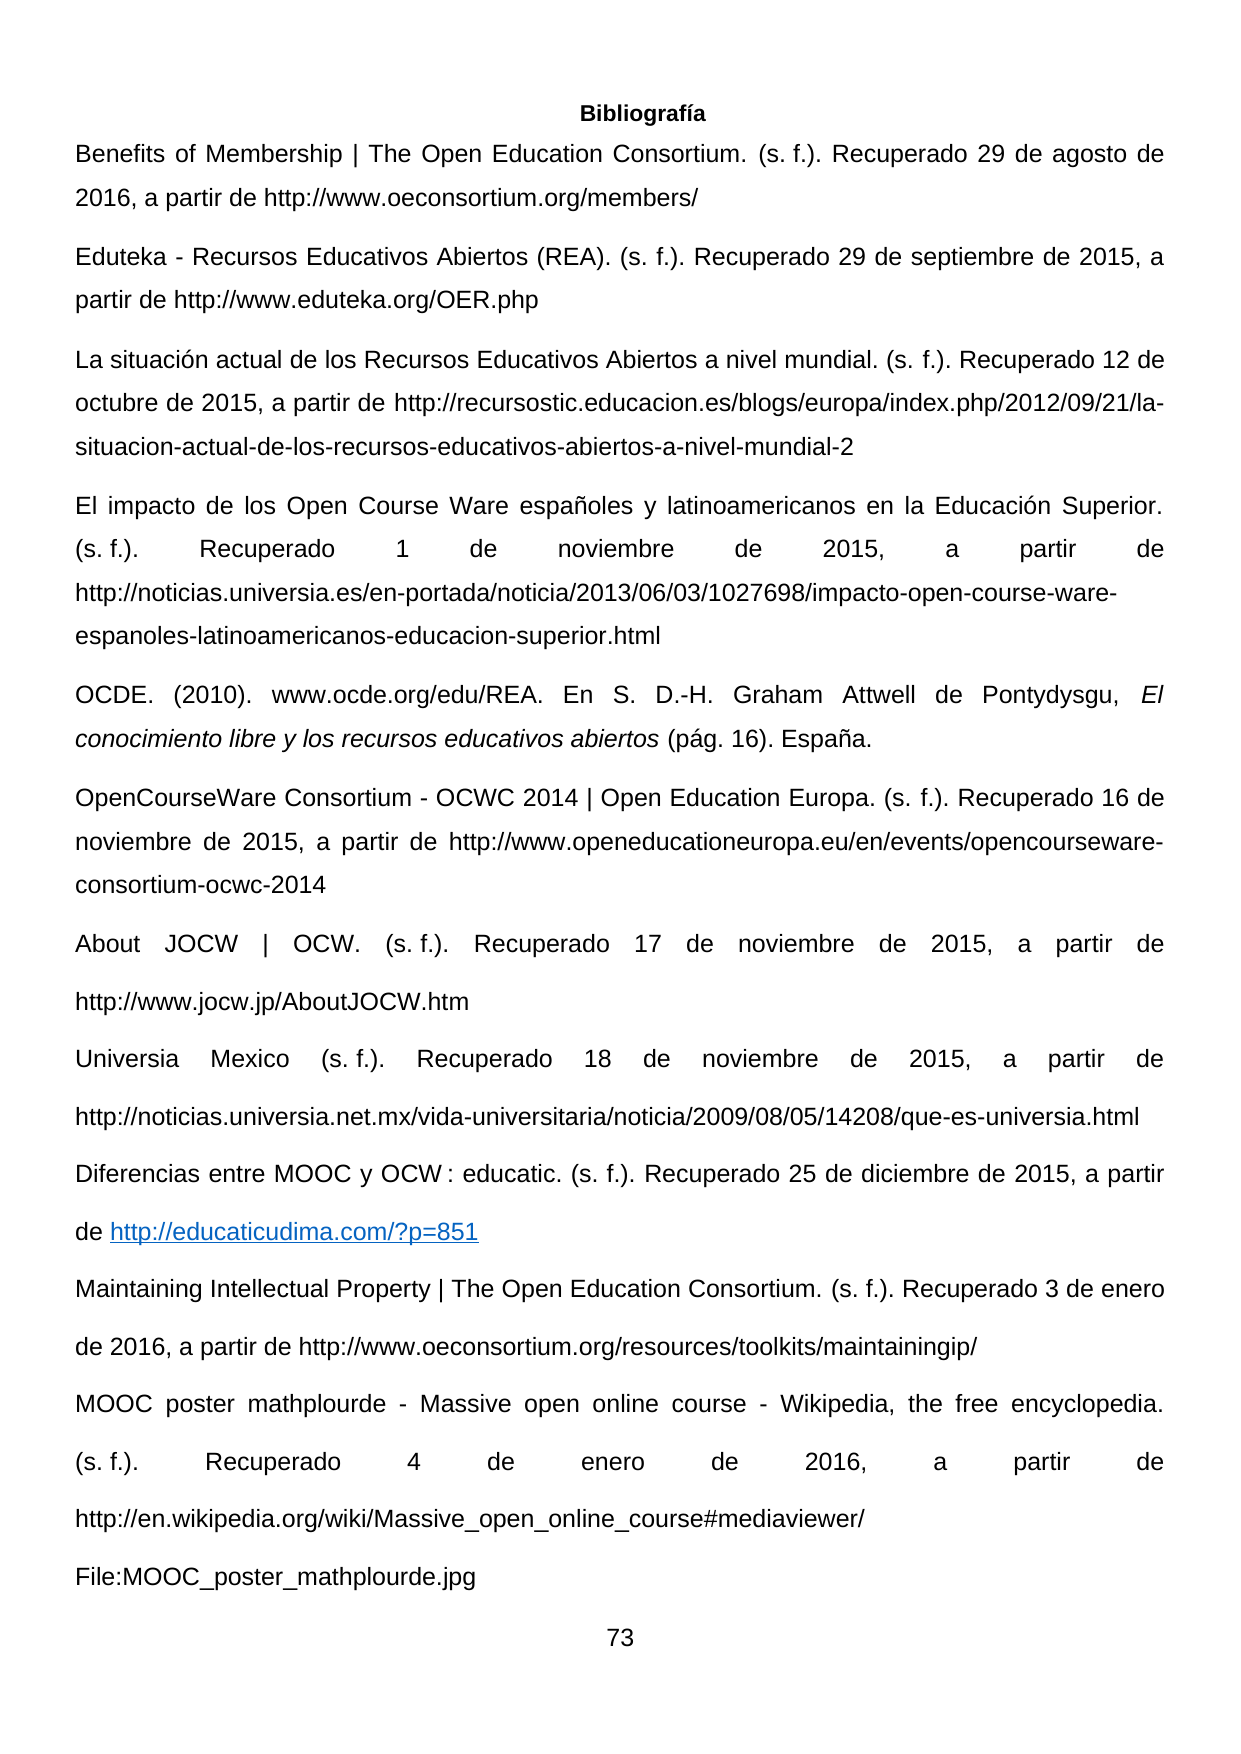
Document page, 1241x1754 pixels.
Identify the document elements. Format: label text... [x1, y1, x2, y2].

text El impacto de los Open Course Ware españoles y latinoamericanos en la Educación Superior. (s. f.). Recuperado 1 de noviembre de 2015, a partir de http://noticias.universia.es/en-portada/noticia/2013/06/03/1027698/impacto-open-course-ware-espanoles-latinoamericanos-educacion-superior.html [75, 491, 1165, 649]
text MOOC poster mathplourde - Massive open online course - Wikipedia, the free encyclopedia. (s. f.). Recuperado 4 de enero de 2016, a partir de http://en.wikipedia.org/wiki/Massive_open_online_course#mediaviewer/File:MOOC_poster_mathplourde.jpg [75, 1389, 1165, 1591]
text La situación actual de los Recursos Educativos Abiertos a nivel mundial. (s. f.). Recuperado 12 de octubre de 2015, a partir de http://recursostic.educacion.es/blogs/europa/index.php/2012/09/21/la-situacion-actual-de-los-recursos-educativos-abiertos-a-nivel-mundial-2 [75, 345, 1165, 460]
text Universia Mexico (s. f.). Recuperado 18 de noviembre de 2015, a partir de http://noticias.universia.net.mx/vida-universitaria/noticia/2009/08/05/14208/que-es-universia.html [75, 1044, 1165, 1131]
text Benefits of Membership | The Open Education Consortium. (s. f.). Recuperado 29 de agosto de 2016, a partir de http://www.oeconsortium.org/members/ [75, 139, 1165, 211]
subtitle Bibliografía [120, 100, 1165, 126]
text OCDE. (2010). www.ocde.org/edu/REA. En S. D.-H. Graham Attwell de Pontydysgu, El conocimiento libre y los recursos educativos abiertos (pág. 16). España. [75, 681, 1165, 752]
text Maintaining Intellectual Property | The Open Education Consortium. (s. f.). Recuperado 3 de enero de 2016, a partir de http://www.oeconsortium.org/resources/toolkits/maintainingip/ [75, 1274, 1165, 1361]
text OpenCourseWare Consortium - OCWC 2014 | Open Education Europa. (s. f.). Recuperado 16 de noviembre de 2015, a partir de http://www.openeducationeuropa.eu/en/events/opencourseware-consortium-ocwc-2014 [75, 783, 1165, 898]
text About JOCW | OCW. (s. f.). Recuperado 17 de noviembre de 2015, a partir de http://www.jocw.jp/AboutJOCW.htm [75, 929, 1165, 1016]
text Eduteka - Recursos Educativos Abiertos (REA). (s. f.). Recuperado 29 de septiembre de 2015, a partir de http://www.eduteka.org/OER.php [75, 242, 1165, 314]
text Diferencias entre MOOC y OCW : educatic. (s. f.). Recuperado 25 de diciembre de 2015, a partir de http://educaticudima.com/?p=851 [75, 1159, 1165, 1246]
